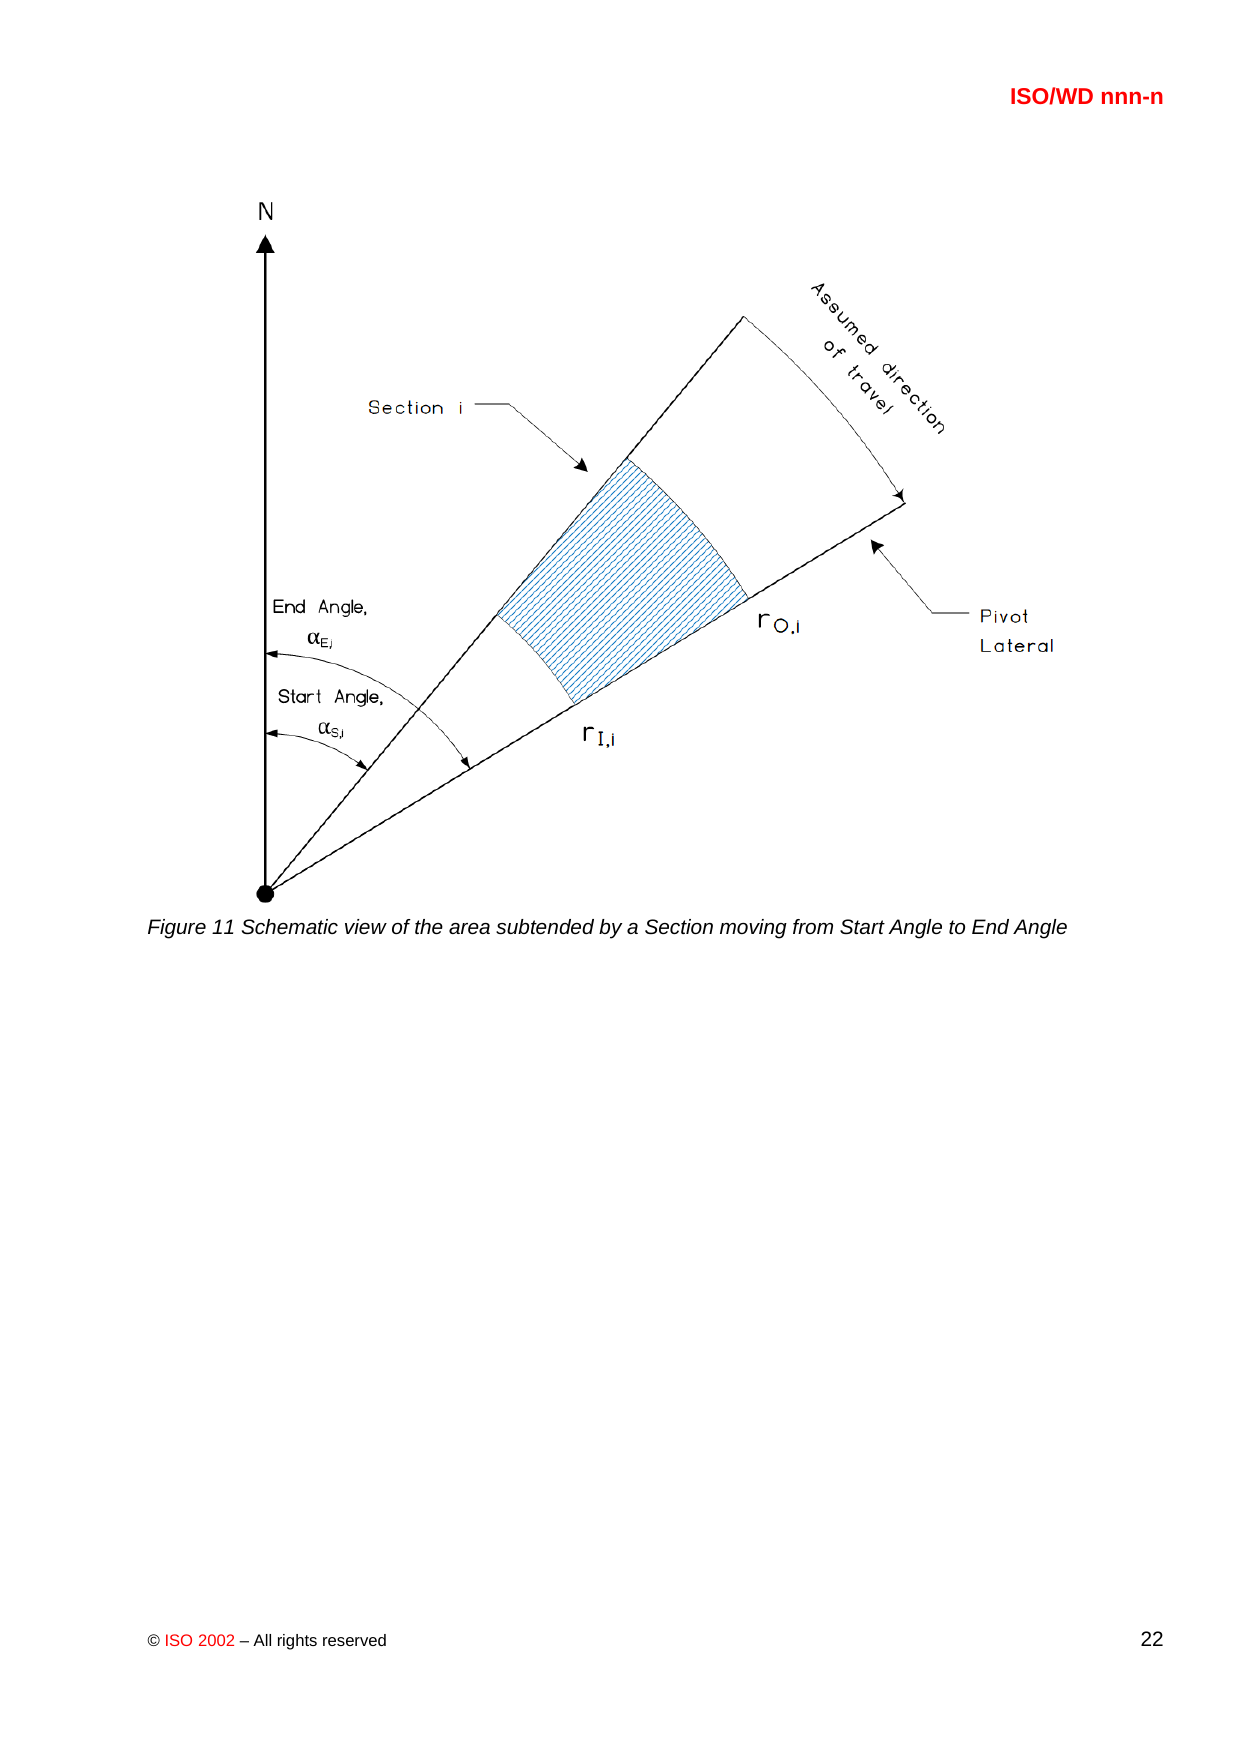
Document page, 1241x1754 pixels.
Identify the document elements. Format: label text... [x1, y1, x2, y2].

text Figure 11 Schematic view of the area subtended by a Section moving from Start Angle to End Angle [147, 915, 1164, 939]
picture [242, 186, 1068, 903]
